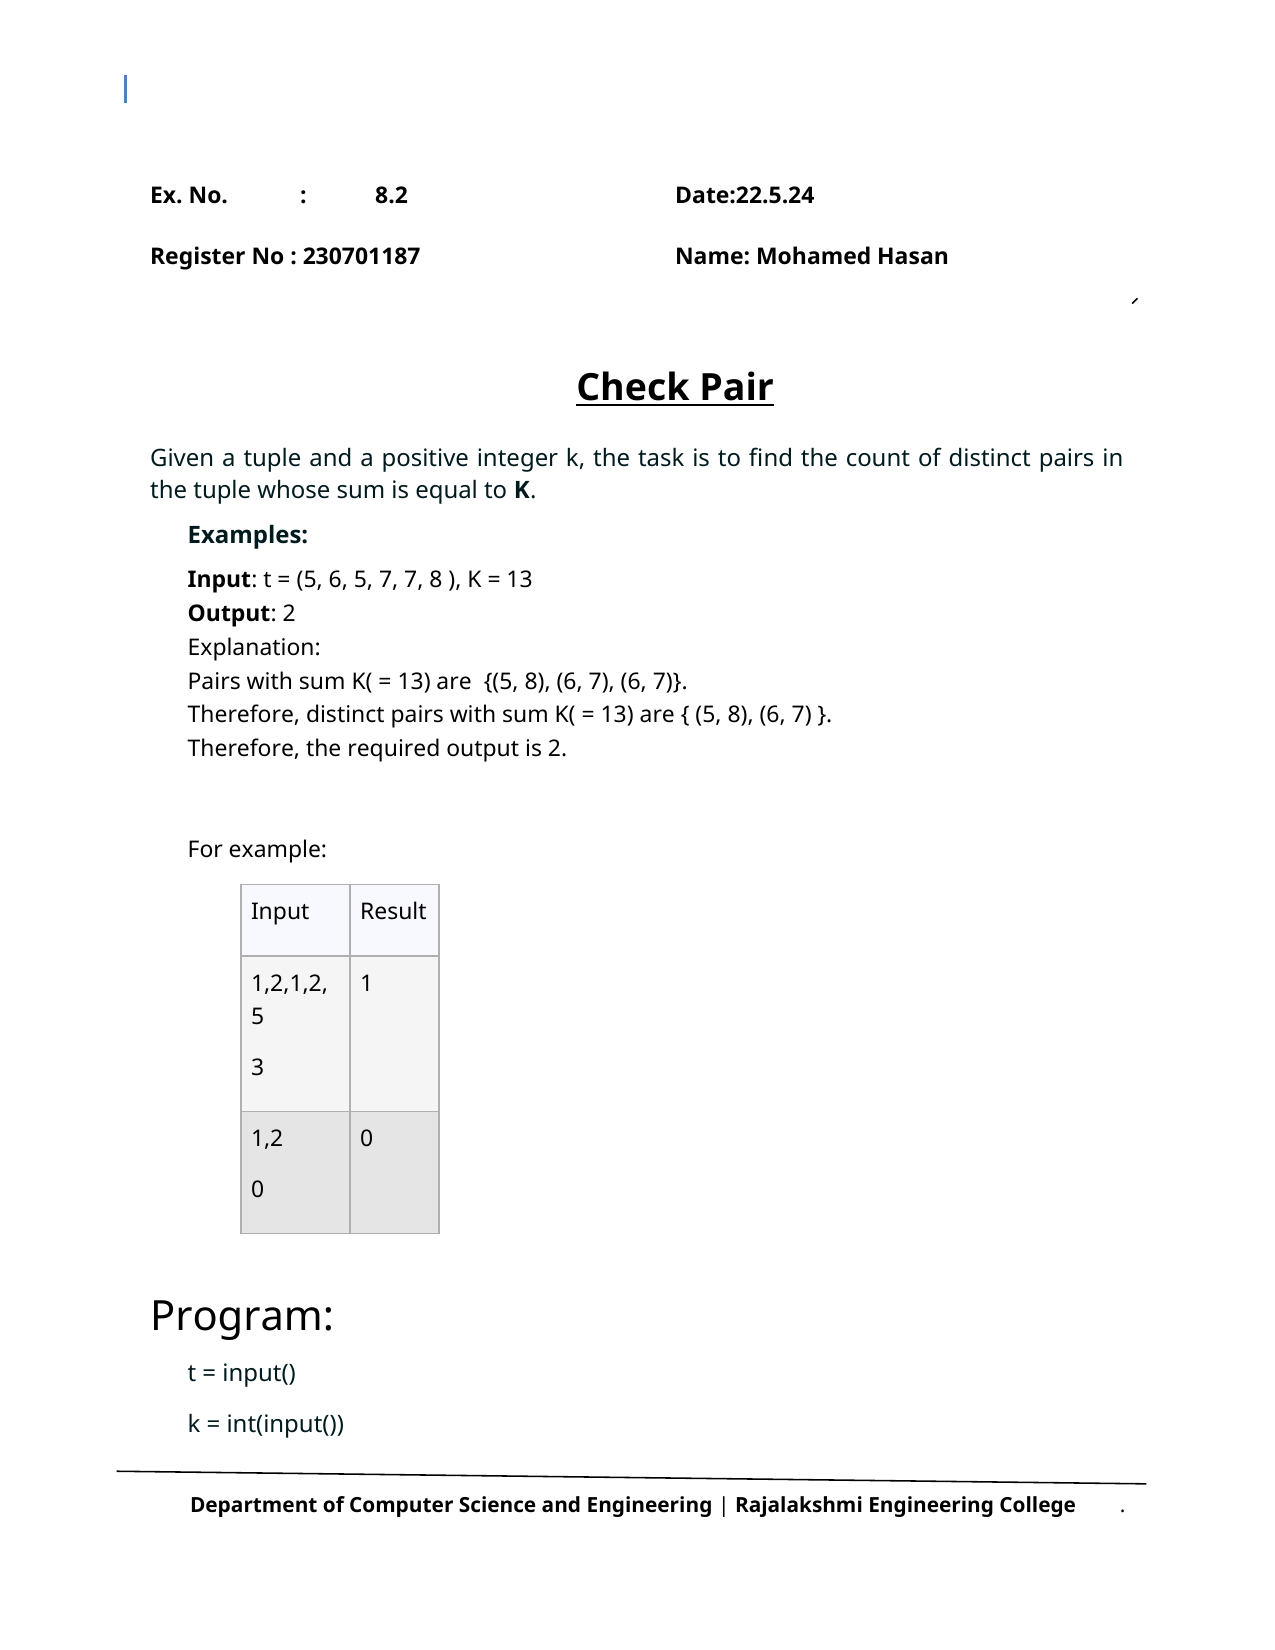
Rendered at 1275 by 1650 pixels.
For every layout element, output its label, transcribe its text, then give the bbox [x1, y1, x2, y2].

text Program: [150, 1286, 1125, 1343]
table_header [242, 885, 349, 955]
text Check Pair [225, 360, 1125, 411]
text For example: [187, 833, 1125, 864]
text Input: t = (5, 6, 5, 7, 7, 8 ), K = 13 Output: 2 Explanation: Pairs with sum K( = 13) are {(5, 8), (6, 7), (6, 7)}. Therefore, distinct pairs with sum K( = 13) are { (5, 8), (6, 7) }. Therefore, the required output is 2. [187, 563, 1125, 763]
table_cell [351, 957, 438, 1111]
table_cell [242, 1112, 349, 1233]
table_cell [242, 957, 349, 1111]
text t = input() [187, 1355, 1125, 1388]
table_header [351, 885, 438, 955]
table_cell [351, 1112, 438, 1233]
text Register No : 230701187 Name: Mohamed Hasan [150, 239, 1125, 271]
text k = int(input()) [187, 1407, 1125, 1440]
text Given a tuple and a positive integer k, the task is to find the count of distinct pairs in the tuple whose sum is equal to K. [150, 441, 1125, 506]
text Examples: [187, 518, 1125, 551]
text Ex. No. : 8.2 Date:22.5.24 [150, 179, 1125, 210]
